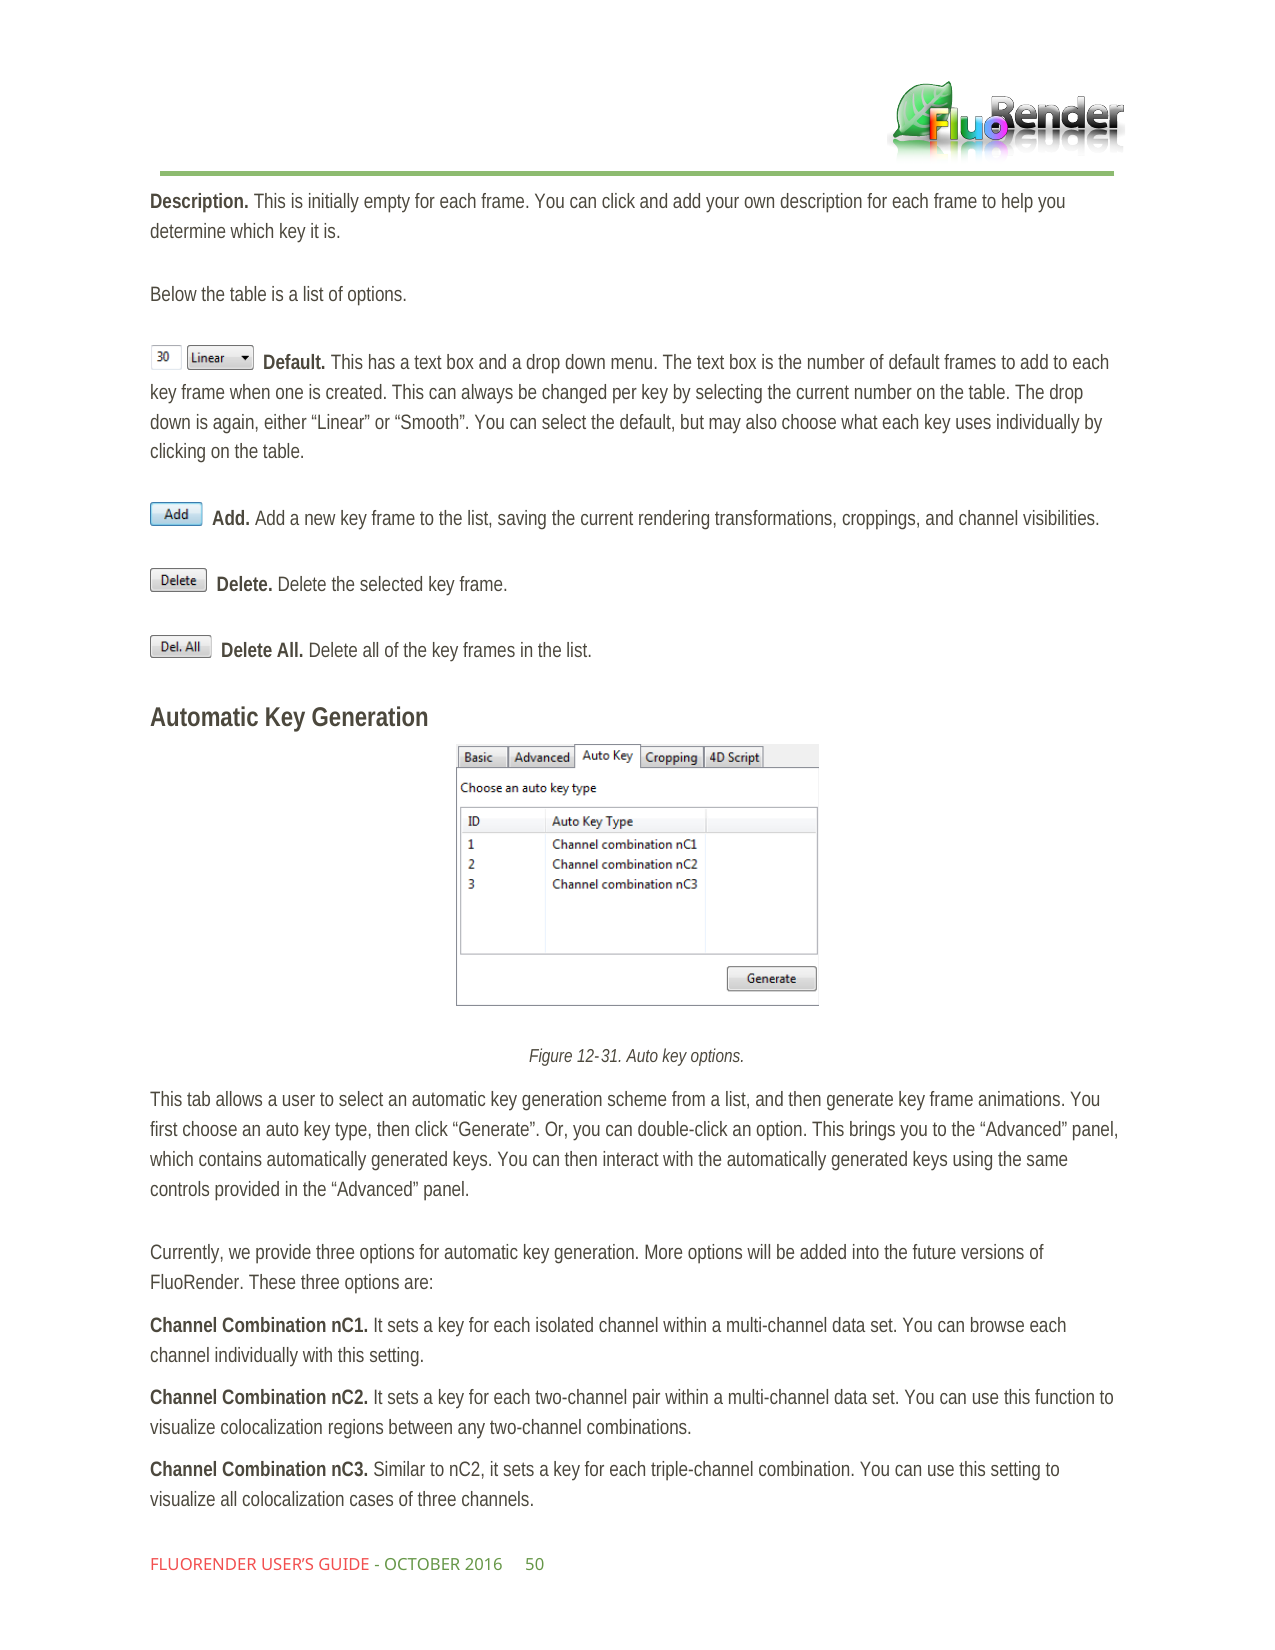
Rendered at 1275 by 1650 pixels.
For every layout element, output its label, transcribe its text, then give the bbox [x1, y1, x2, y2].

text Channel Combination nC2. It sets a key for each two-channel pair within a multi-channel data set. You can use this function to visualize colocalization regions between any two-channel combinations. [150, 1385, 1125, 1439]
text Delete All. Delete all of the key frames in the list. [150, 635, 1125, 662]
text Channel Combination nC3. Similar to nC2, it sets a key for each triple-channel combination. You can use this setting to visualize all colocalization cases of three channels. [150, 1457, 1125, 1511]
text Channel Combination nC1. It sets a key for each isolated channel within a multi-channel data set. You can browse each channel individually with this setting. [150, 1313, 1125, 1366]
picture [150, 568, 207, 592]
text This tab allows a user to select an automatic key generation scheme from a list, and then generate key frame animations. You first choose an auto key type, then click “Generate”. Or, you can double-click an option. This brings you to the “Advanced” panel, which contains automatically generated keys. You can then interact with the automatically generated keys using the same controls provided in the “Advanced” panel. [150, 1087, 1125, 1201]
text Default. This has a text box and a drop down menu. The text box is the number of default frames to add to each key frame when one is created. This can always be changed per key by selecting the current number on the table. The drop down is again, either “Linear” or “Smooth”. You can select the default, but may also choose what each key uses individually by clicking on the table. [150, 345, 1125, 463]
text Delete. Delete the selected key frame. [150, 569, 1125, 596]
text Description. This is initially empty for each frame. You can click and add your own description for each frame to help you determine which key it is. [150, 189, 1125, 243]
picture [887, 75, 1125, 165]
text Below the table is a list of options. [150, 282, 1125, 306]
subtitle Automatic Key Generation [150, 701, 1125, 732]
text Add. Add a new key frame to the list, saving the current rendering transformations, croppings, and channel visibilities. [150, 503, 1125, 530]
picture [150, 345, 254, 370]
picture [150, 635, 212, 658]
picture [150, 502, 203, 526]
text Currently, we provide three options for automatic key generation. More options will be added into the future versions of FluoRender. These three options are: [150, 1240, 1125, 1294]
picture [456, 744, 819, 1006]
